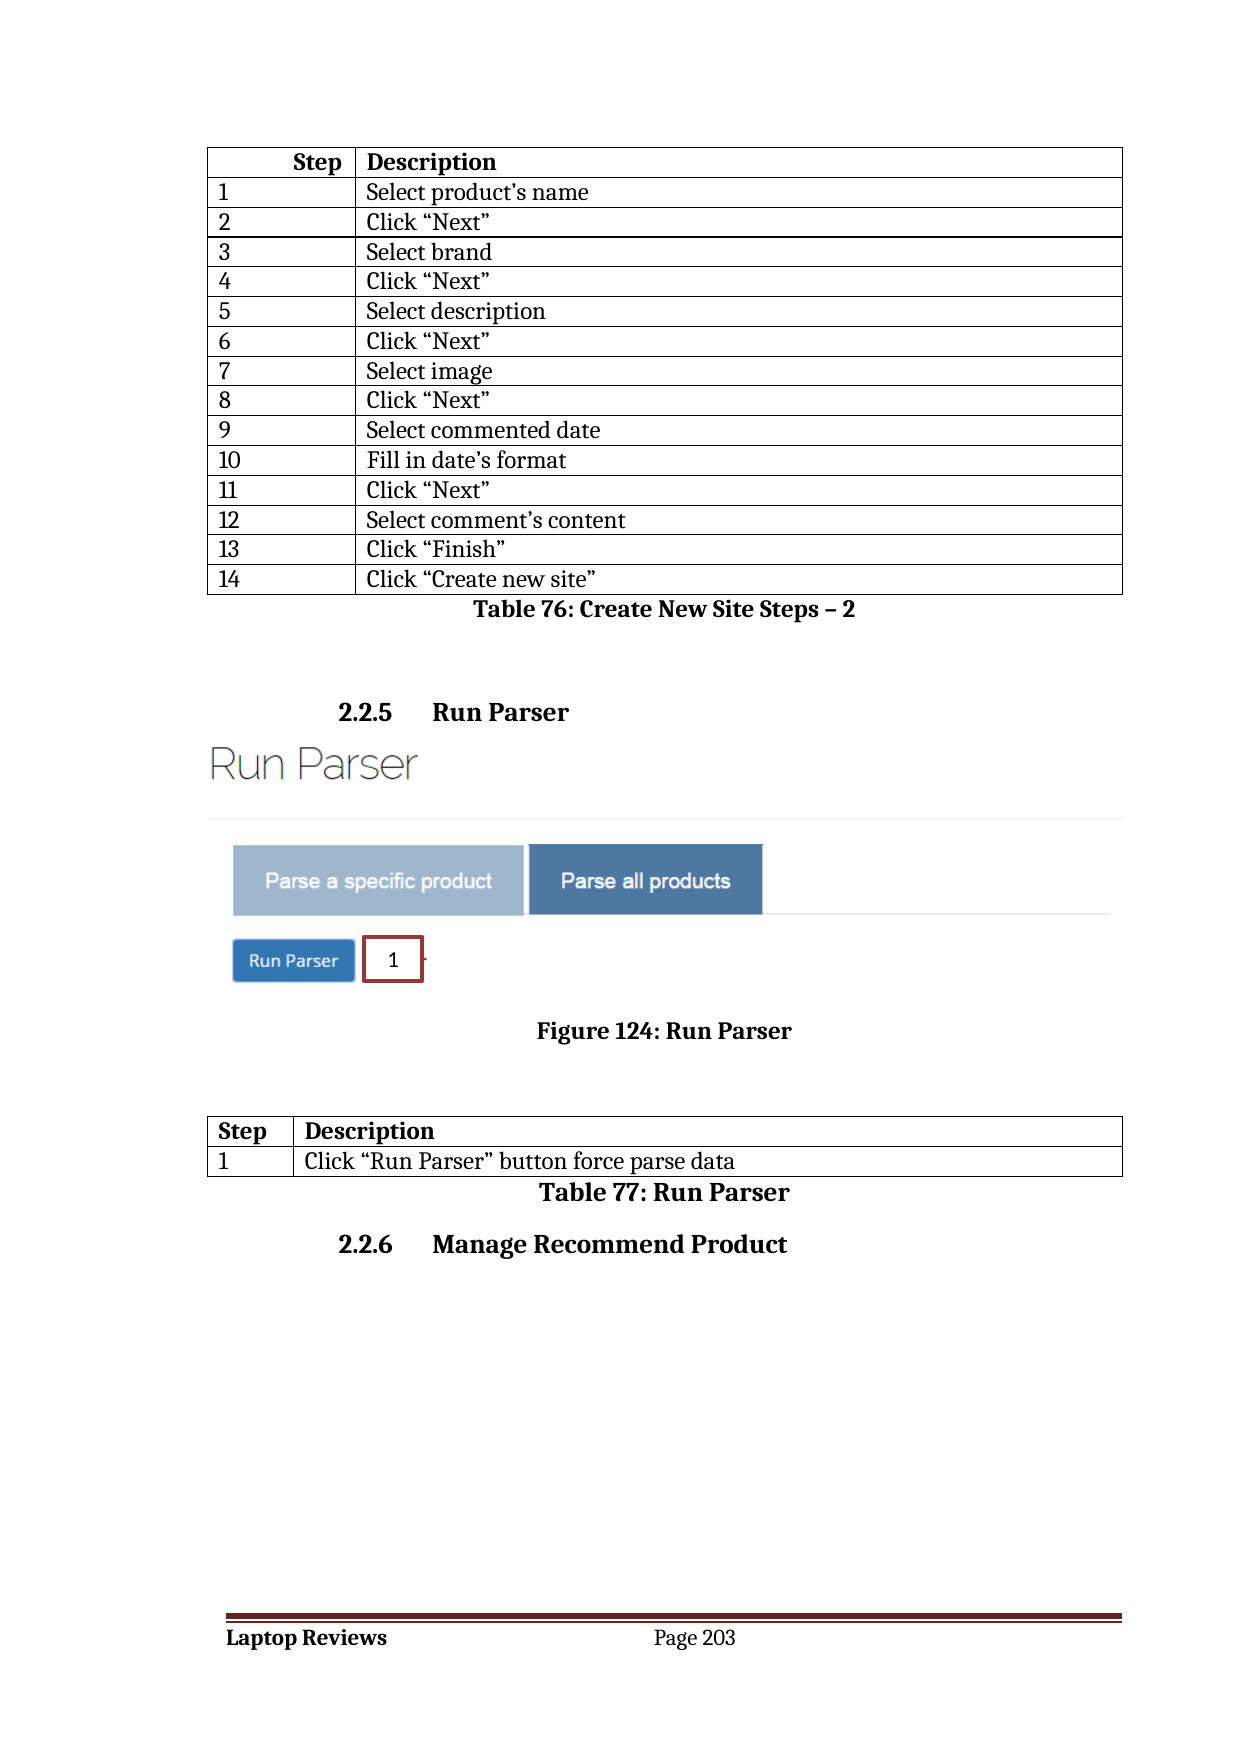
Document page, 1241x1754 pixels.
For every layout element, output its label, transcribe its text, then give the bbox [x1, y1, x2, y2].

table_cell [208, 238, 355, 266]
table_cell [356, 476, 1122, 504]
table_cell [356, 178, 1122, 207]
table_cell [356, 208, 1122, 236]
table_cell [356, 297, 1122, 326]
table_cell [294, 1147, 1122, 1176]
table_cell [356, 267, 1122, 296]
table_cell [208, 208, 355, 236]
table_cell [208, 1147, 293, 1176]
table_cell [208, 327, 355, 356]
text Figure 124: Run Parser [207, 1017, 1122, 1046]
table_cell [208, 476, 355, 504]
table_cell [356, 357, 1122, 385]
subtitle Manage Recommend Product [338, 1229, 1122, 1260]
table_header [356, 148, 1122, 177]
subtitle Run Parser [338, 697, 1122, 729]
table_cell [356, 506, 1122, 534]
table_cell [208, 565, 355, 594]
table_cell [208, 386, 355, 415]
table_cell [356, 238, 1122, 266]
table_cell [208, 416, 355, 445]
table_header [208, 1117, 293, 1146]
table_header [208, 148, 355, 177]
picture [207, 737, 1122, 992]
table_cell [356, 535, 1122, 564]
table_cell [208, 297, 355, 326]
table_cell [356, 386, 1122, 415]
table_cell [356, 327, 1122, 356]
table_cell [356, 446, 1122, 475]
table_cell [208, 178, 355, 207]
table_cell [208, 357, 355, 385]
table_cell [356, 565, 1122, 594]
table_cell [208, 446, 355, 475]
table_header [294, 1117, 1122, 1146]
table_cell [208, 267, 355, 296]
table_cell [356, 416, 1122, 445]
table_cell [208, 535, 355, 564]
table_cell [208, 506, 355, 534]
